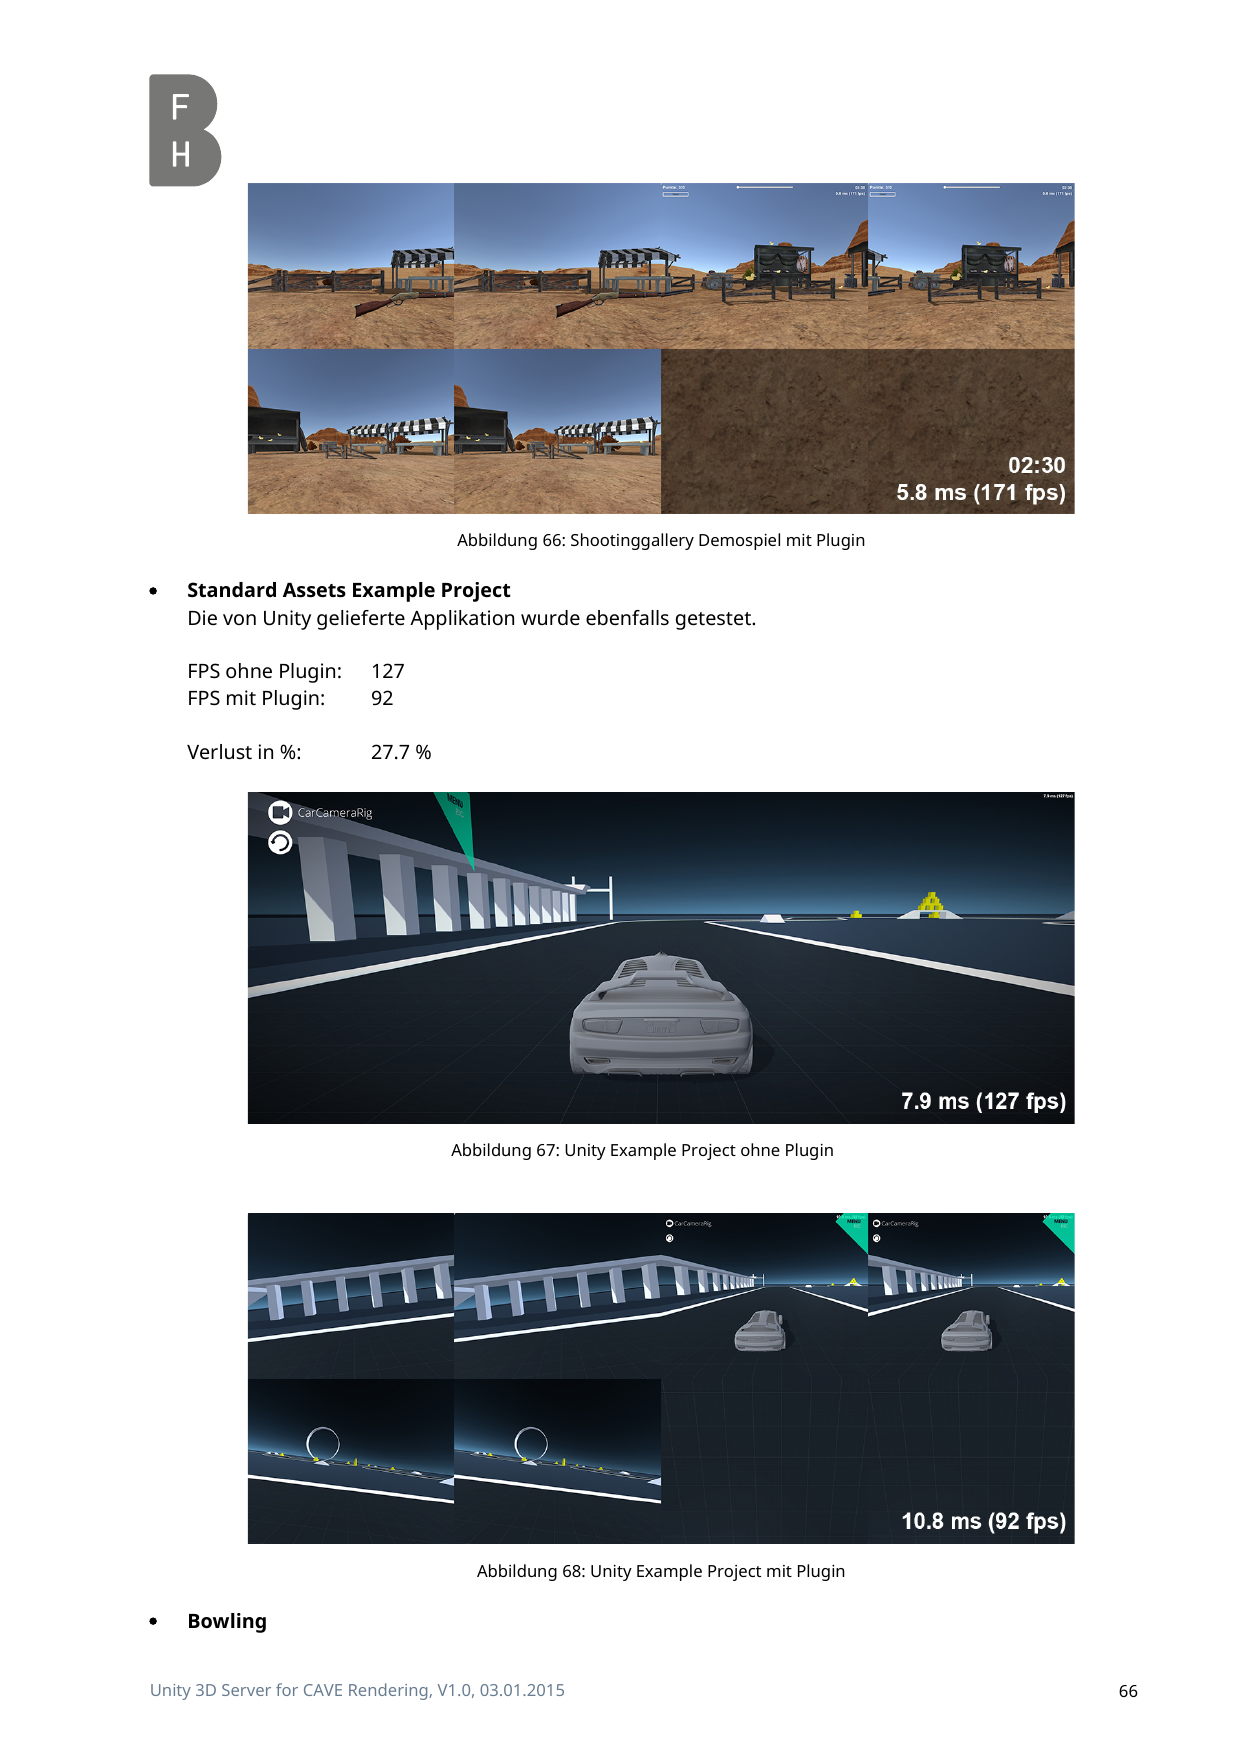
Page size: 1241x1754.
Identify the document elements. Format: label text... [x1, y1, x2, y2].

picture [247, 792, 1075, 1124]
list FPS mit Plugin: 92 [187, 685, 1136, 712]
picture [247, 1213, 1075, 1544]
list Bowling [149, 1607, 1136, 1634]
list Verlust in %: 27.7 % [187, 739, 1136, 766]
list FPS ohne Plugin: 127 [187, 658, 1136, 685]
text Abbildung 68: Unity Example Project mit Plugin [187, 1556, 1136, 1582]
picture [247, 183, 1075, 514]
list Die von Unity gelieferte Applikation wurde ebenfalls getestet. [187, 604, 1136, 631]
text Abbildung 67: Unity Example Project ohne Plugin [149, 1136, 1136, 1161]
list Standard Assets Example Project [149, 577, 1136, 604]
